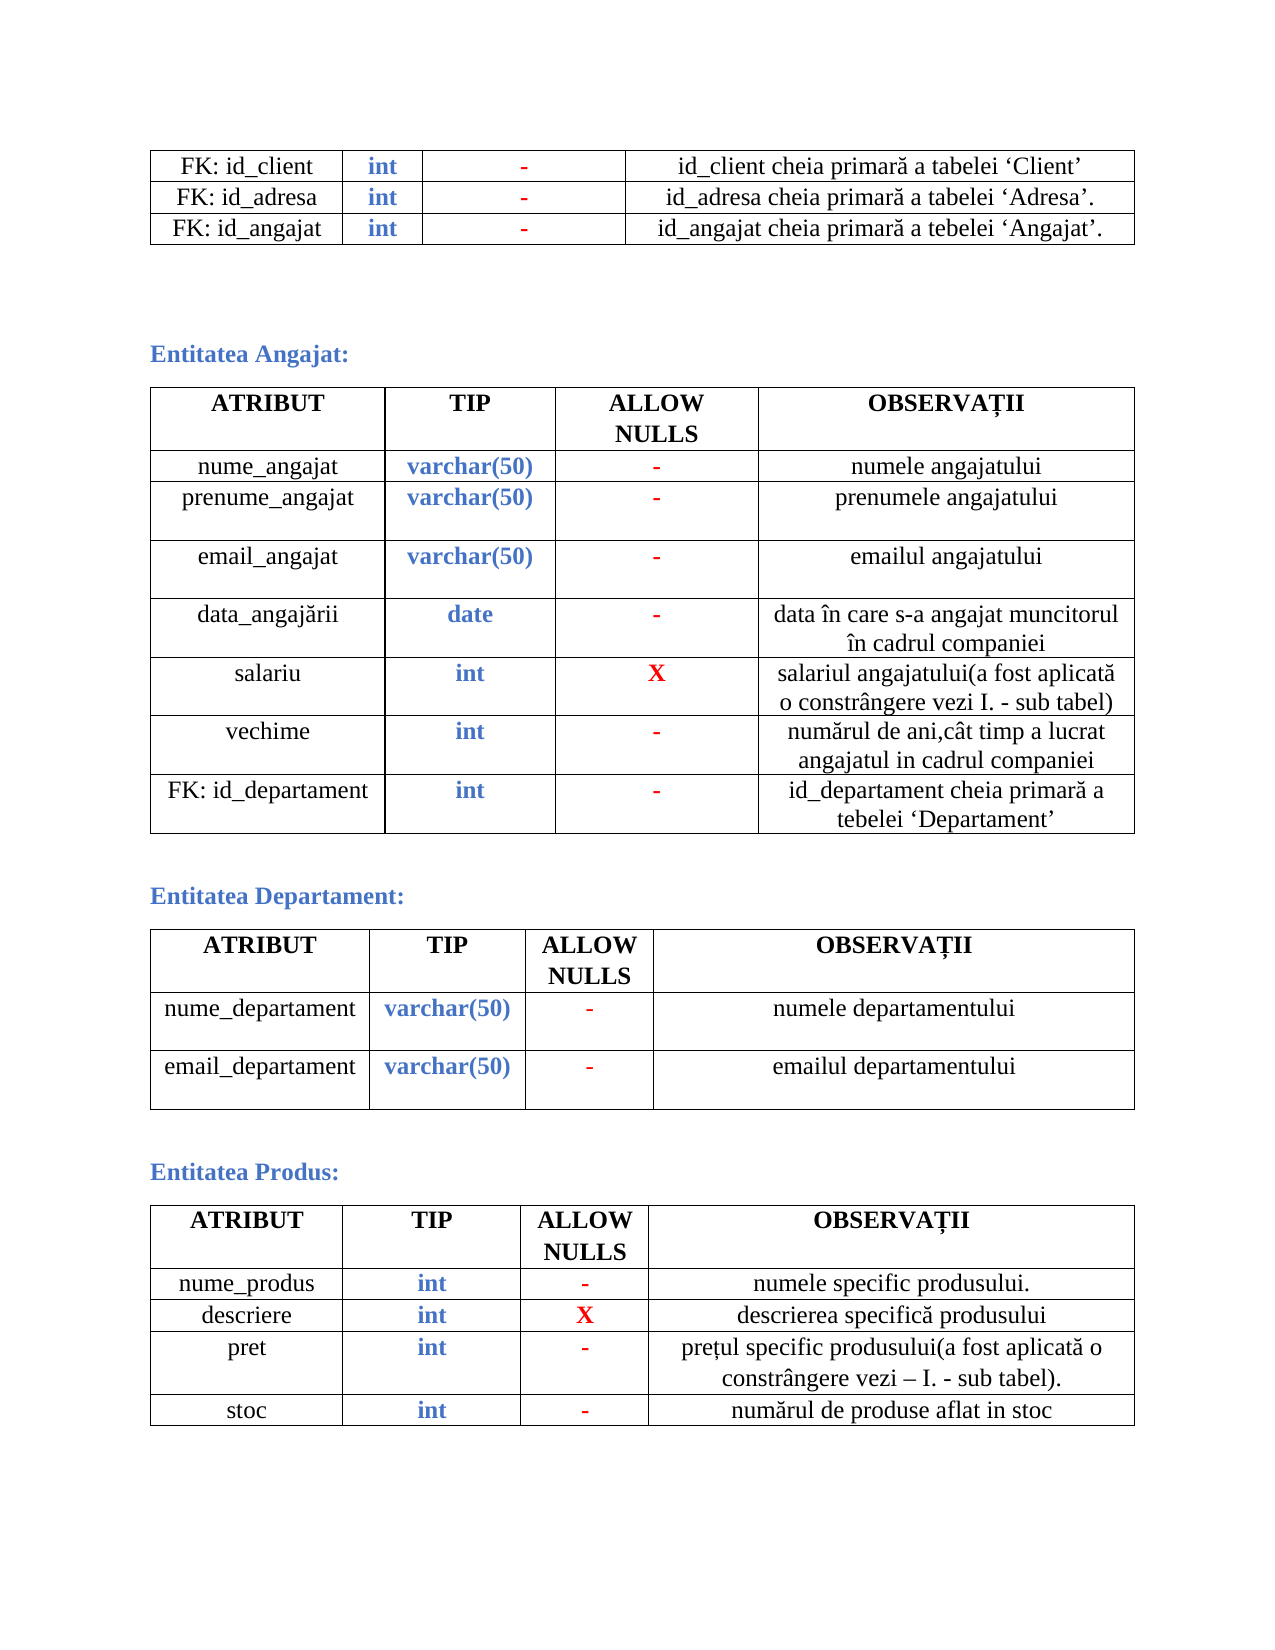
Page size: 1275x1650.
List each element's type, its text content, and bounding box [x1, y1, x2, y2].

table_cell X [556, 658, 758, 715]
table_cell prenume_angajat [151, 482, 384, 540]
table_header TIP [343, 1206, 520, 1267]
table_cell descriere [151, 1300, 342, 1331]
table_cell prenumele angajatului [759, 482, 1134, 540]
table_cell int [343, 1332, 520, 1394]
table_cell - [556, 451, 758, 481]
table_header ALLOW NULLS [556, 388, 758, 450]
table_cell FK: id_adresa [151, 182, 342, 212]
table_header ATRIBUT [151, 1206, 342, 1267]
table_cell FK: id_client [151, 151, 342, 181]
table_cell pret [151, 1332, 342, 1394]
table_cell - [521, 1332, 648, 1394]
table_cell nume_angajat [151, 451, 384, 481]
table_cell descrierea specifică produsului [649, 1300, 1134, 1331]
table_header OBSERVAȚII [649, 1206, 1134, 1267]
table_cell int [343, 1300, 520, 1331]
table_header ALLOW NULLS [521, 1206, 648, 1267]
table_cell - [556, 716, 758, 774]
table_cell id_departament cheia primară a tebelei ‘Departament’ [759, 775, 1134, 832]
text Entitatea Angajat: [150, 339, 1125, 368]
table_header ATRIBUT [151, 388, 384, 450]
table_cell numărul de produse aflat in stoc [649, 1395, 1134, 1425]
table_cell - [521, 1395, 648, 1425]
table_cell vechime [151, 716, 384, 774]
table_cell numele departamentului [654, 993, 1134, 1050]
table_cell email_angajat [151, 541, 384, 598]
table_cell data_angajării [151, 599, 384, 657]
table_cell - [521, 1269, 648, 1299]
table_cell varchar(50) [386, 482, 555, 540]
table_cell - [423, 182, 625, 212]
table_cell varchar(50) [386, 451, 555, 481]
table_header OBSERVAȚII [759, 388, 1134, 450]
table_header TIP [370, 930, 525, 992]
table_cell nume_departament [151, 993, 369, 1050]
text Entitatea Produs: [150, 1157, 1125, 1186]
table_cell id_client cheia primară a tabelei ‘Client’ [626, 151, 1134, 181]
table_cell int [343, 1395, 520, 1425]
text Entitatea Departament: [150, 881, 1125, 910]
table_cell - [526, 1051, 653, 1109]
table_cell varchar(50) [370, 993, 525, 1050]
table_cell prețul specific produsului(a fost aplicată o constrângere vezi – I. - sub tabel). [649, 1332, 1134, 1394]
table_cell - [556, 599, 758, 657]
table_cell id_angajat cheia primară a tebelei ‘Angajat’. [626, 214, 1134, 244]
table_cell - [526, 993, 653, 1050]
table_cell numele specific produsului. [649, 1269, 1134, 1299]
table_cell id_adresa cheia primară a tabelei ‘Adresa’. [626, 182, 1134, 212]
table_cell emailul angajatului [759, 541, 1134, 598]
table_cell numărul de ani,cât timp a lucrat angajatul in cadrul companiei [759, 716, 1134, 774]
table_cell int [386, 658, 555, 715]
table_header ALLOW NULLS [526, 930, 653, 992]
table_header TIP [386, 388, 555, 450]
table_cell numele angajatului [759, 451, 1134, 481]
table_header OBSERVAȚII [654, 930, 1134, 992]
table_cell nume_produs [151, 1269, 342, 1299]
table_cell int [386, 716, 555, 774]
table_cell - [556, 482, 758, 540]
table_cell varchar(50) [386, 541, 555, 598]
table_cell X [521, 1300, 648, 1331]
table_cell - [423, 214, 625, 244]
table_cell salariul angajatului(a fost aplicată o constrângere vezi I. - sub tabel) [759, 658, 1134, 715]
table_cell FK: id_departament [151, 775, 384, 832]
table_cell data în care s-a angajat muncitorul în cadrul companiei [759, 599, 1134, 657]
table_cell email_departament [151, 1051, 369, 1109]
table_cell - [556, 775, 758, 832]
table_cell varchar(50) [370, 1051, 525, 1109]
table_cell int [386, 775, 555, 832]
table_cell int [343, 1269, 520, 1299]
table_header ATRIBUT [151, 930, 369, 992]
table_cell - [423, 151, 625, 181]
table_cell int [343, 151, 422, 181]
table_cell stoc [151, 1395, 342, 1425]
table_cell FK: id_angajat [151, 214, 342, 244]
table_cell - [556, 541, 758, 598]
table_cell emailul departamentului [654, 1051, 1134, 1109]
table_cell salariu [151, 658, 384, 715]
table_cell date [386, 599, 555, 657]
table_cell int [343, 214, 422, 244]
table_cell int [343, 182, 422, 212]
